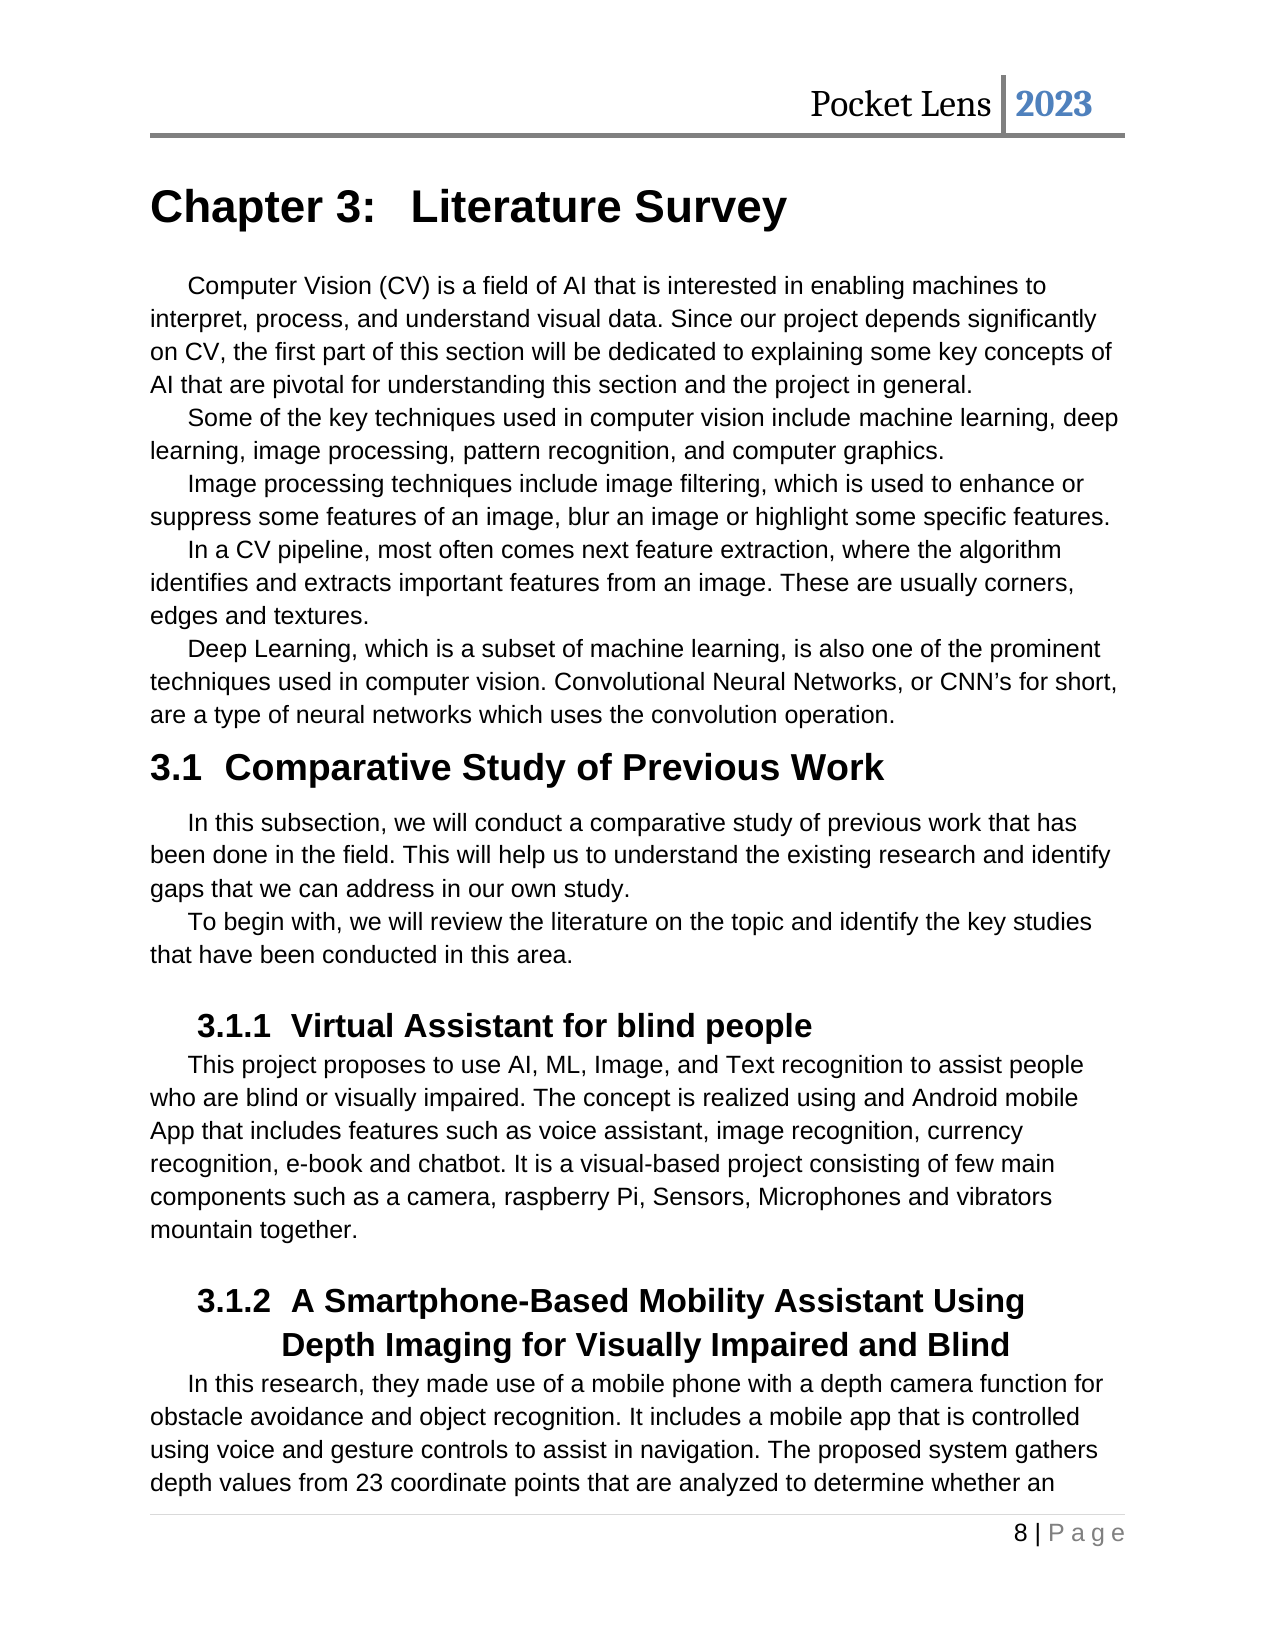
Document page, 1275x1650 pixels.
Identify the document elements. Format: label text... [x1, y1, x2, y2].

text This project proposes to use AI, ML, Image, and Text recognition to assist people who are blind or visually impaired. The concept is realized using and Android mobile App that includes features such as voice assistant, image recognition, currency recognition, e-book and chatbot. It is a visual-based project consisting of few main components such as a camera, raspberry Pi, Sensors, Microphones and vibrators mountain together. [150, 1050, 1125, 1244]
text To begin with, we will review the literature on the topic and identify the key studies that have been conducted in this area. [150, 907, 1125, 968]
subtitle Virtual Assistant for blind people [197, 1006, 1125, 1044]
text Image processing techniques include image filtering, which is used to enhance or suppress some features of an image, blur an image or highlight some specific features. [150, 469, 1125, 531]
text Computer Vision (CV) is a field of AI that is interested in enabling machines to interpret, process, and understand visual data. Since our project depends significantly on CV, the first part of this section will be dedicated to explaining some key concepts of AI that are pivotal for understanding this section and the project in general. [150, 271, 1125, 398]
text Some of the key techniques used in computer vision include machine learning, deep learning, image processing, pattern recognition, and computer graphics. [150, 403, 1125, 464]
text In this subsection, we will conduct a comparative study of previous work that has been done in the field. This will help us to understand the existing research and identify gaps that we can address in our own study. [150, 807, 1125, 902]
subtitle Comparative Study of Previous Work [150, 745, 1125, 788]
text In a CV pipeline, most often comes next feature extraction, where the algorithm identifies and extracts important features from an image. These are usually corners, edges and textures. [150, 535, 1125, 629]
subtitle Literature Survey [150, 179, 1125, 232]
subtitle A Smartphone-Based Mobility Assistant Using Depth Imaging for Visually Impaired and Blind [197, 1281, 1125, 1363]
text Deep Learning, which is a subset of machine learning, is also one of the prominent techniques used in computer vision. Convolutional Neural Networks, or CNN’s for short, are a type of neural networks which uses the convolution operation. [150, 634, 1125, 729]
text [150, 1369, 1125, 1497]
